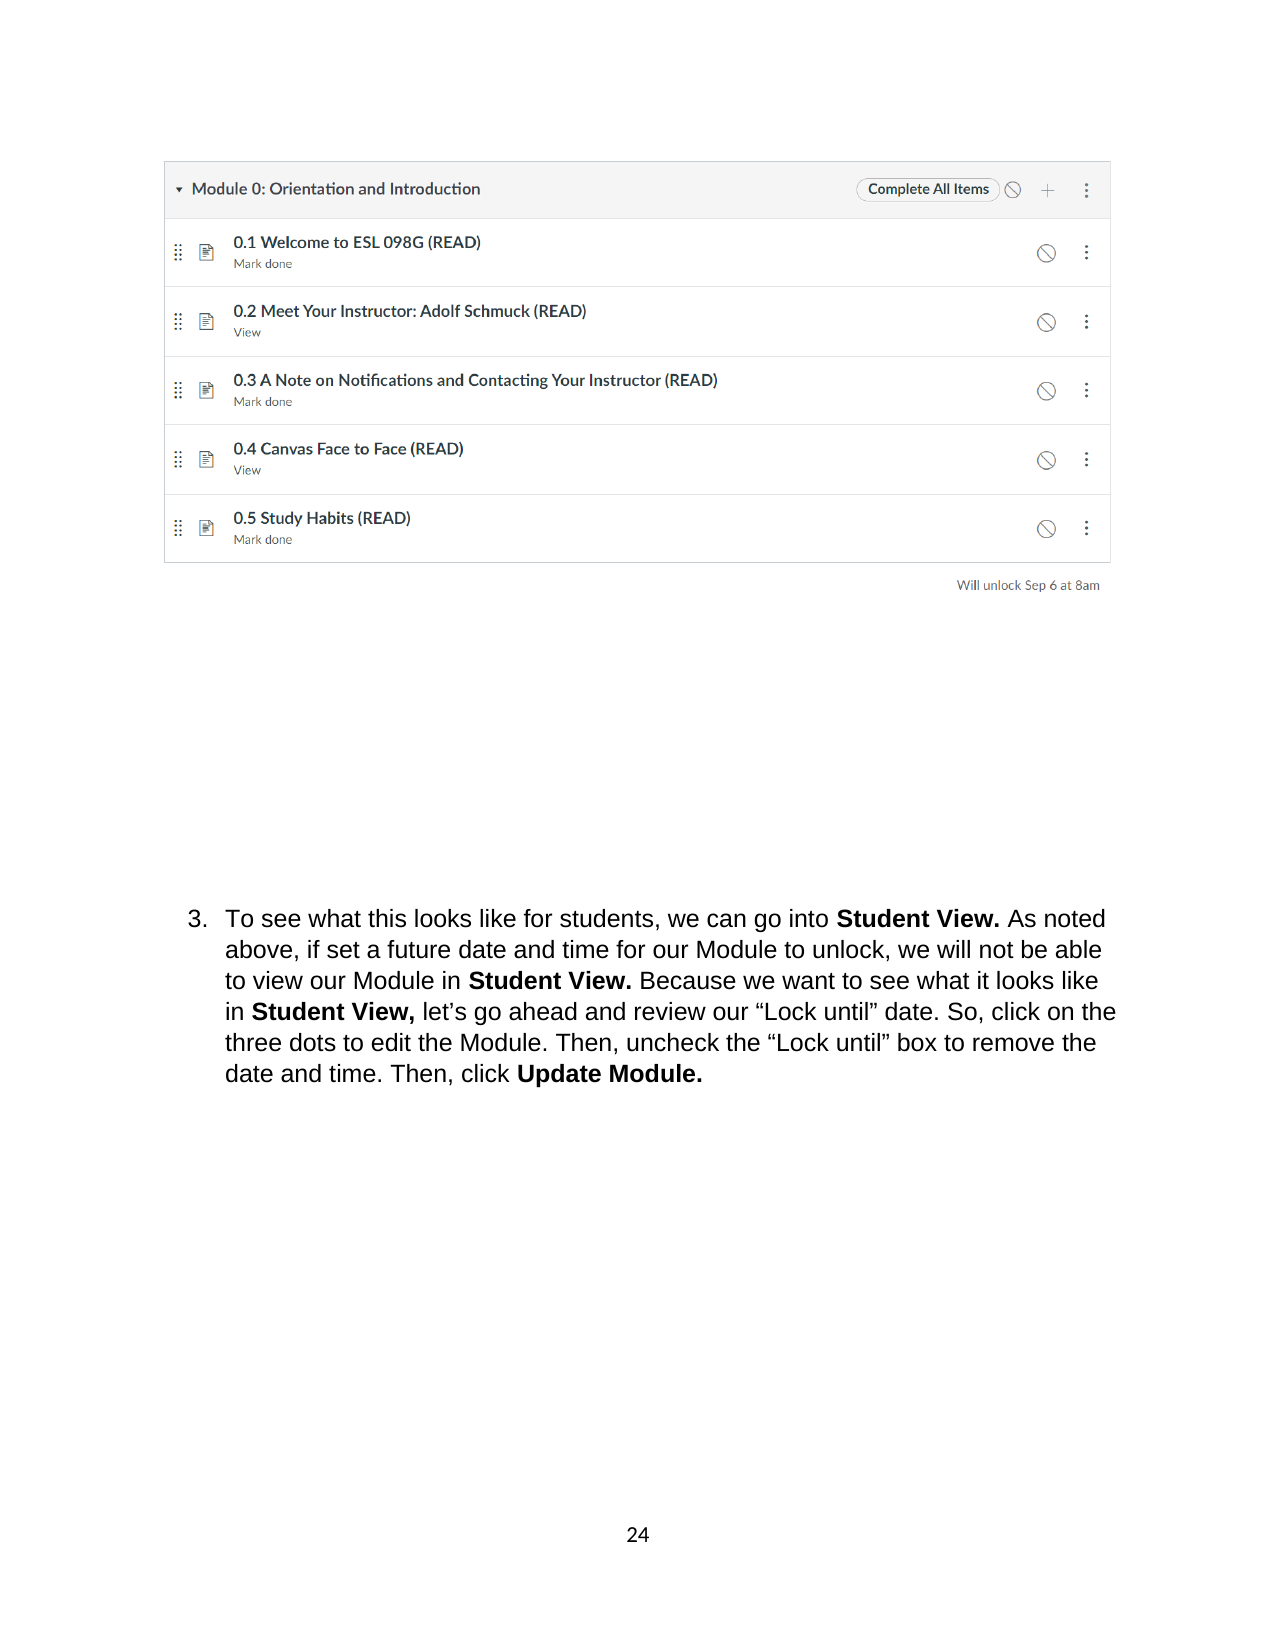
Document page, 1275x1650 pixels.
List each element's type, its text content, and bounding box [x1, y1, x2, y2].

list To see what this looks like for students, we can go into Student View. As noted above, if set a future date and time for our Module to unlock, we will not be able to view our Module in Student View. Because we want to see what it looks like in Student View, let’s go ahead and review our “Lock until” date. So, click on the three dots to edit the Module. Then, uncheck the “Lock until” box to remove the date and time. Then, click Update Module. [187, 904, 1125, 1088]
picture [150, 150, 1125, 599]
